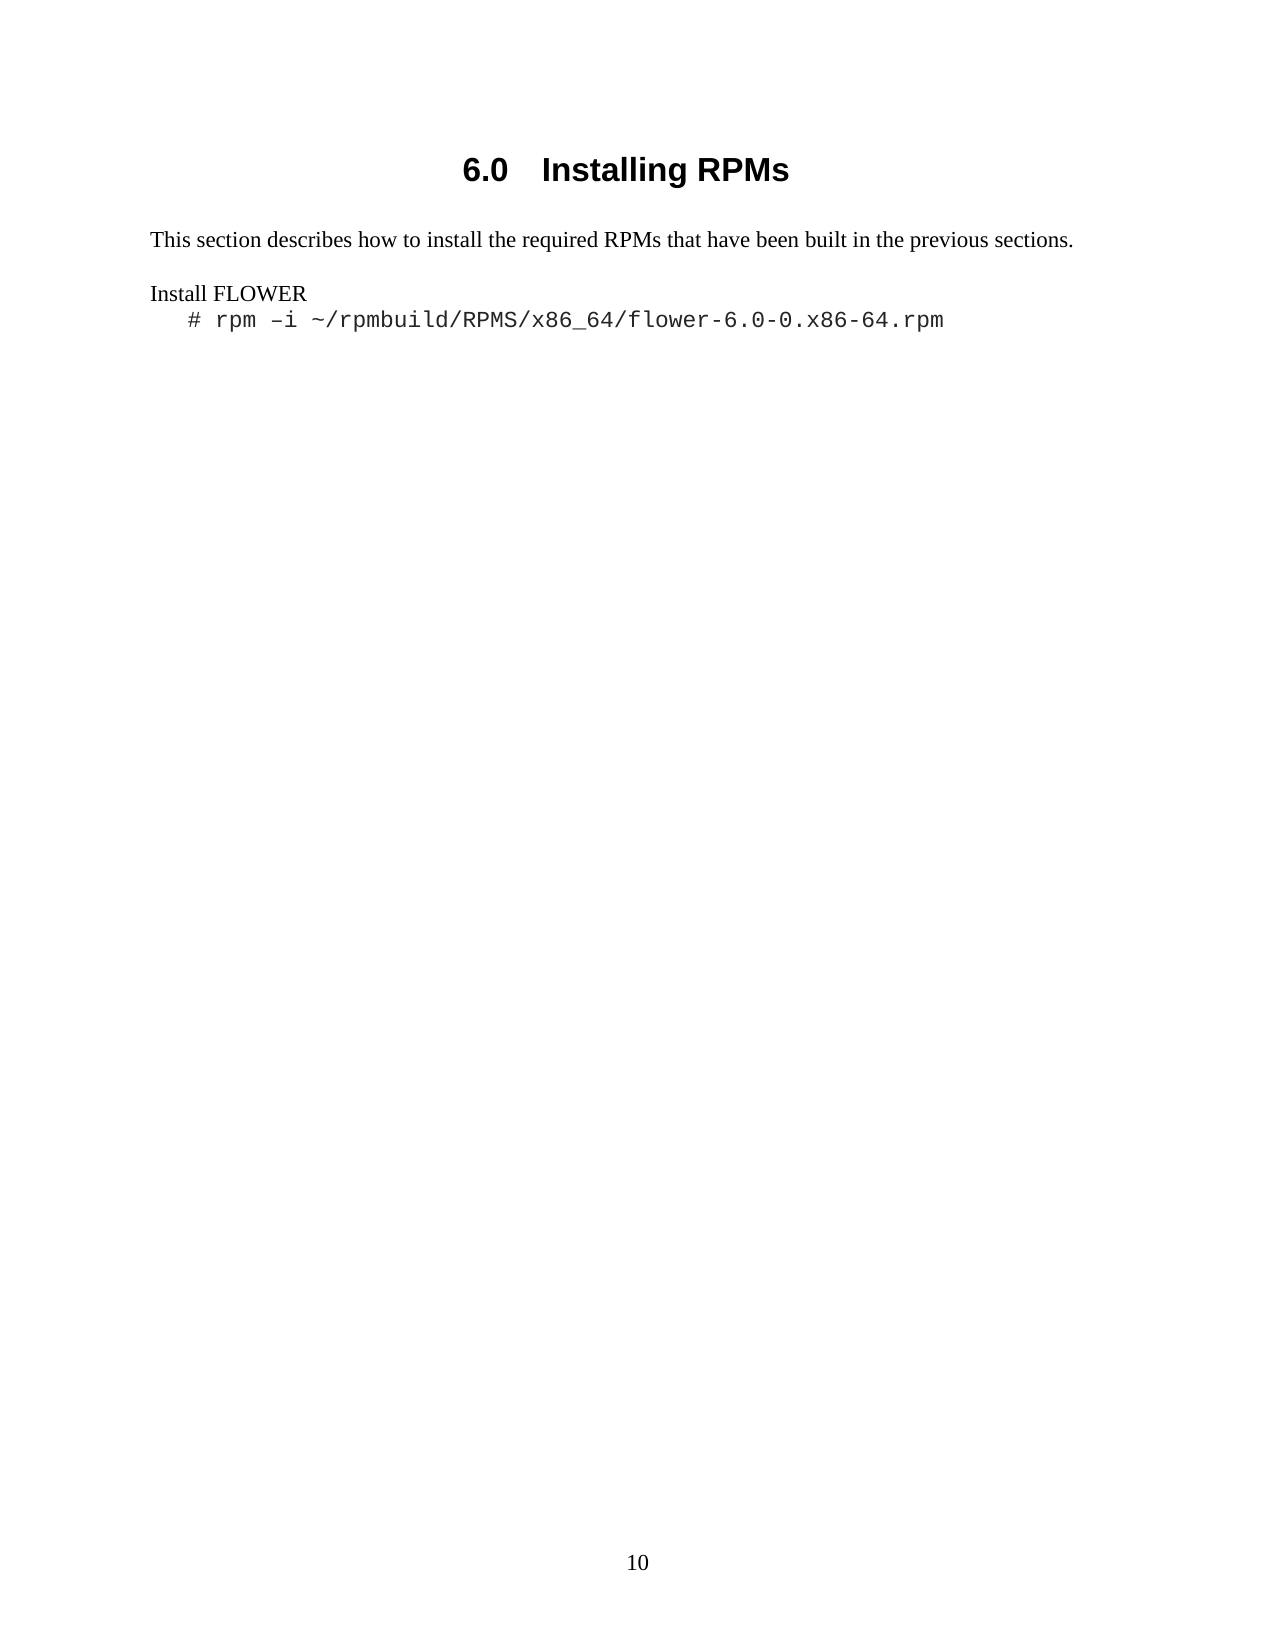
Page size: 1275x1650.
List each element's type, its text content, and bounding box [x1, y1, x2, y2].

subtitle Installing RPMs [150, 150, 1125, 188]
text This section describes how to install the required RPMs that have been built in the previous sections. [150, 226, 1125, 252]
text Install FLOWER [150, 280, 1125, 306]
text # rpm –i ~/rpmbuild/RPMS/x86_64/flower-6.0-0.x86-64.rpm [187, 309, 1125, 335]
